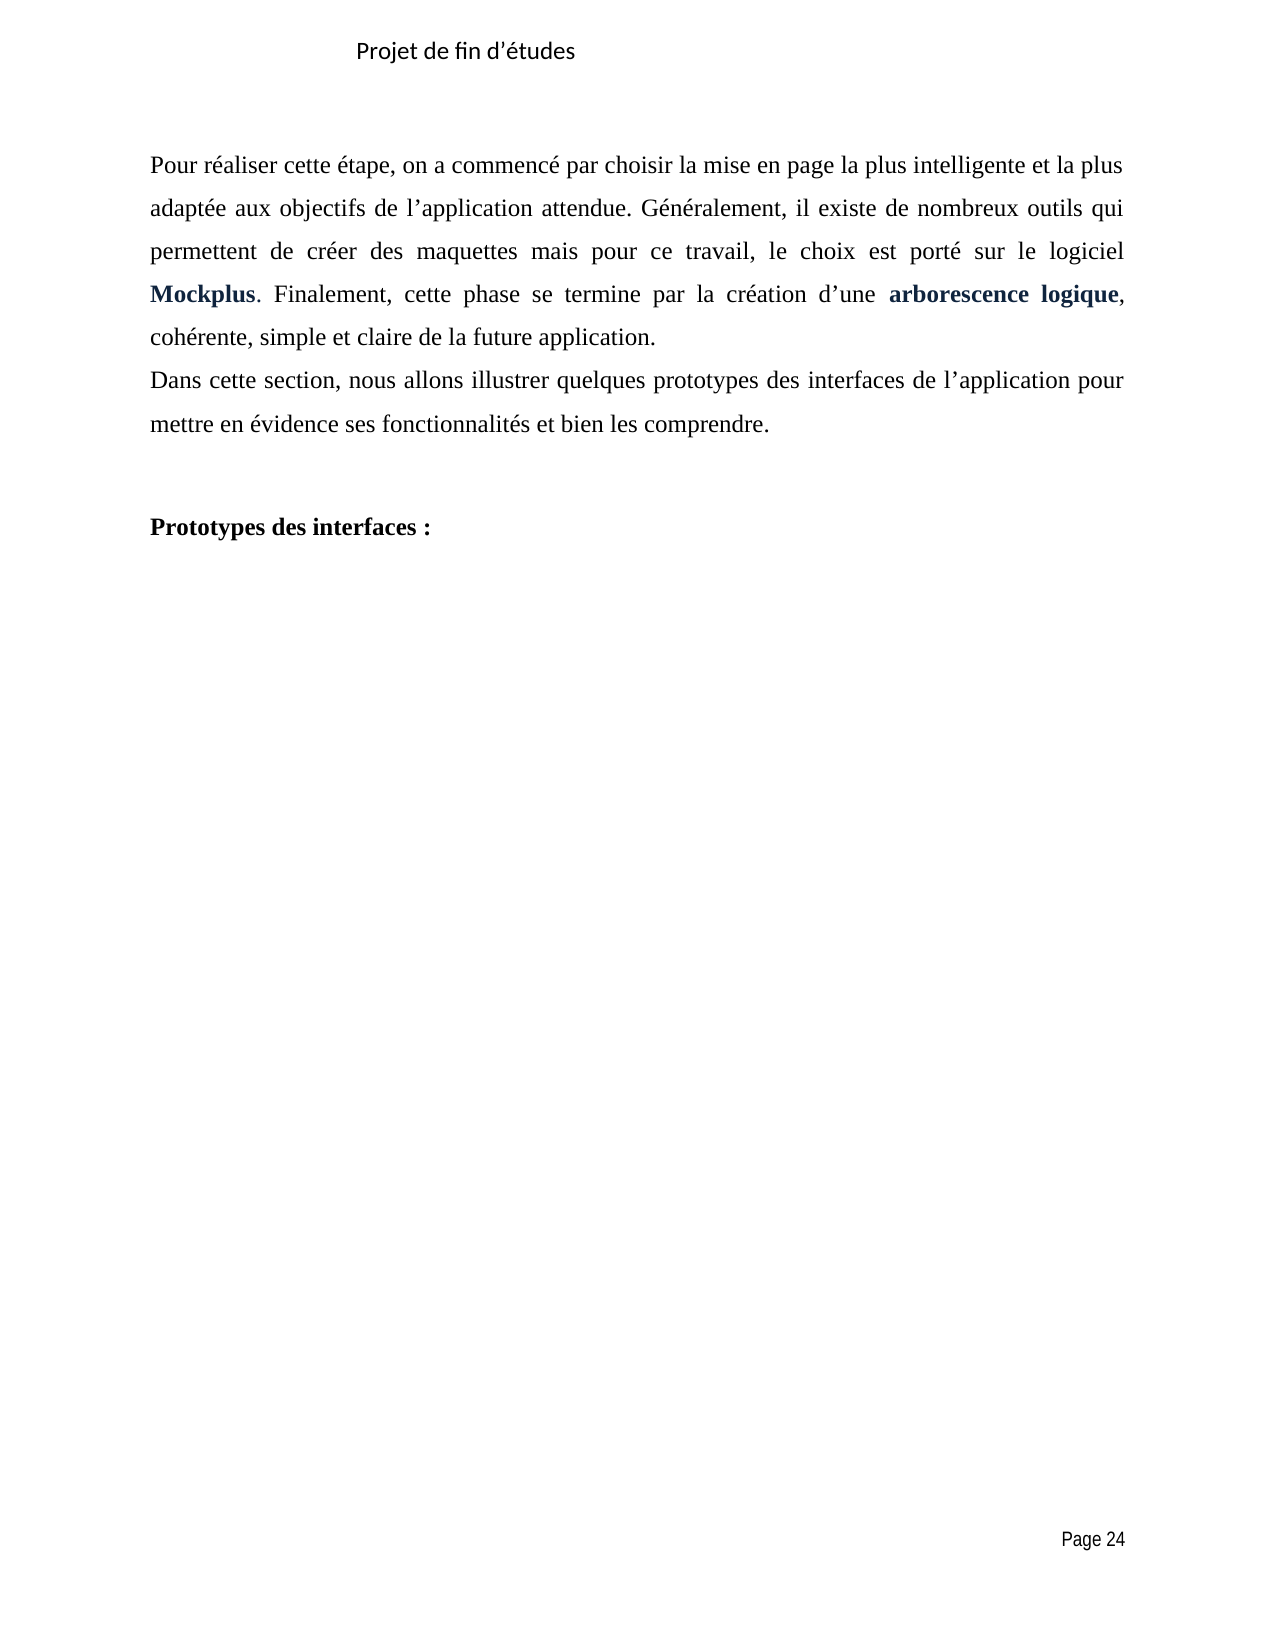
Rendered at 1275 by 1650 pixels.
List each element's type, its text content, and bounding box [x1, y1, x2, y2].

text Dans cette section, nous allons illustrer quelques prototypes des interfaces de l’application pour mettre en évidence ses fonctionnalités et bien les comprendre. [150, 366, 1125, 437]
text Prototypes des interfaces : [150, 512, 1125, 540]
text Pour réaliser cette étape, on a commencé par choisir la mise en page la plus intelligente et la plus adaptée aux objectifs de l’application attendue. Généralement, il existe de nombreux outils qui permettent de créer des maquettes mais pour ce travail, le choix est porté sur le logiciel Mockplus. Finalement, cette phase se termine par la création d’une arborescence logique, cohérente, simple et claire de la future application. [150, 150, 1125, 351]
